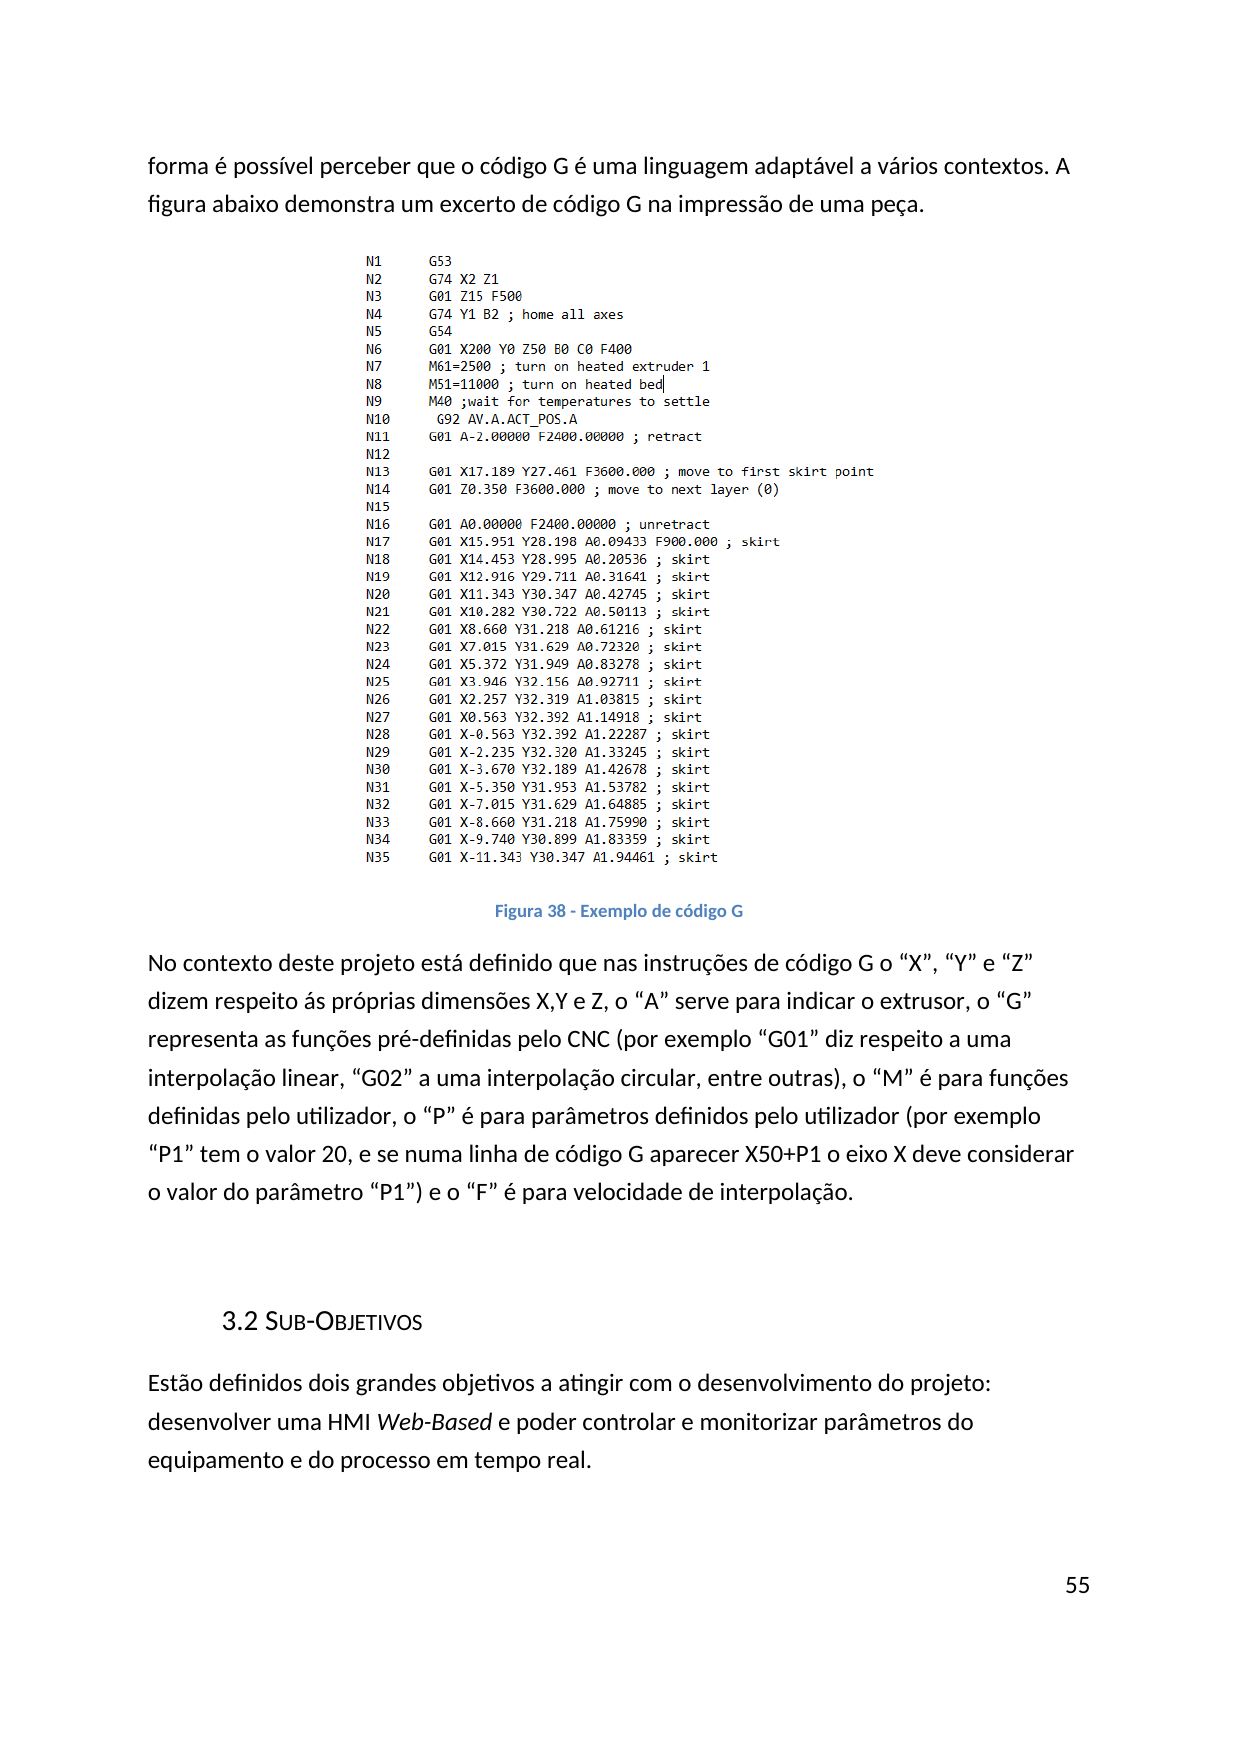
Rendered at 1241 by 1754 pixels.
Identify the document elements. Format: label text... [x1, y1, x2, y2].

text Estão definidos dois grandes objetivos a atingir com o desenvolvimento do projeto: desenvolver uma HMI Web-Based e poder controlar e monitorizar parâmetros do equipamento e do processo em tempo real. [148, 1368, 1090, 1474]
subtitle 3.2 Sub-Objetivos [148, 1302, 1090, 1338]
text Figura - Exemplo de código G [148, 899, 1090, 922]
text No contexto deste projeto está definido que nas instruções de código G o “X”, “Y” e “Z” dizem respeito ás próprias dimensões X,Y e Z, o “A” serve para indicar o extrusor, o “G” representa as funções pré-definidas pelo CNC (por exemplo “G01” diz respeito a uma interpolação linear, “G02” a uma interpolação circular, entre outras), o “M” é para funções definidas pelo utilizador, o “P” é para parâmetros definidos pelo utilizador (por exemplo “P1” tem o valor 20, e se numa linha de código G aparecer X50+P1 o eixo X deve considerar o valor do parâmetro “P1”) e o “F” é para velocidade de interpolação. [148, 947, 1090, 1207]
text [148, 150, 1090, 219]
picture [362, 251, 876, 867]
